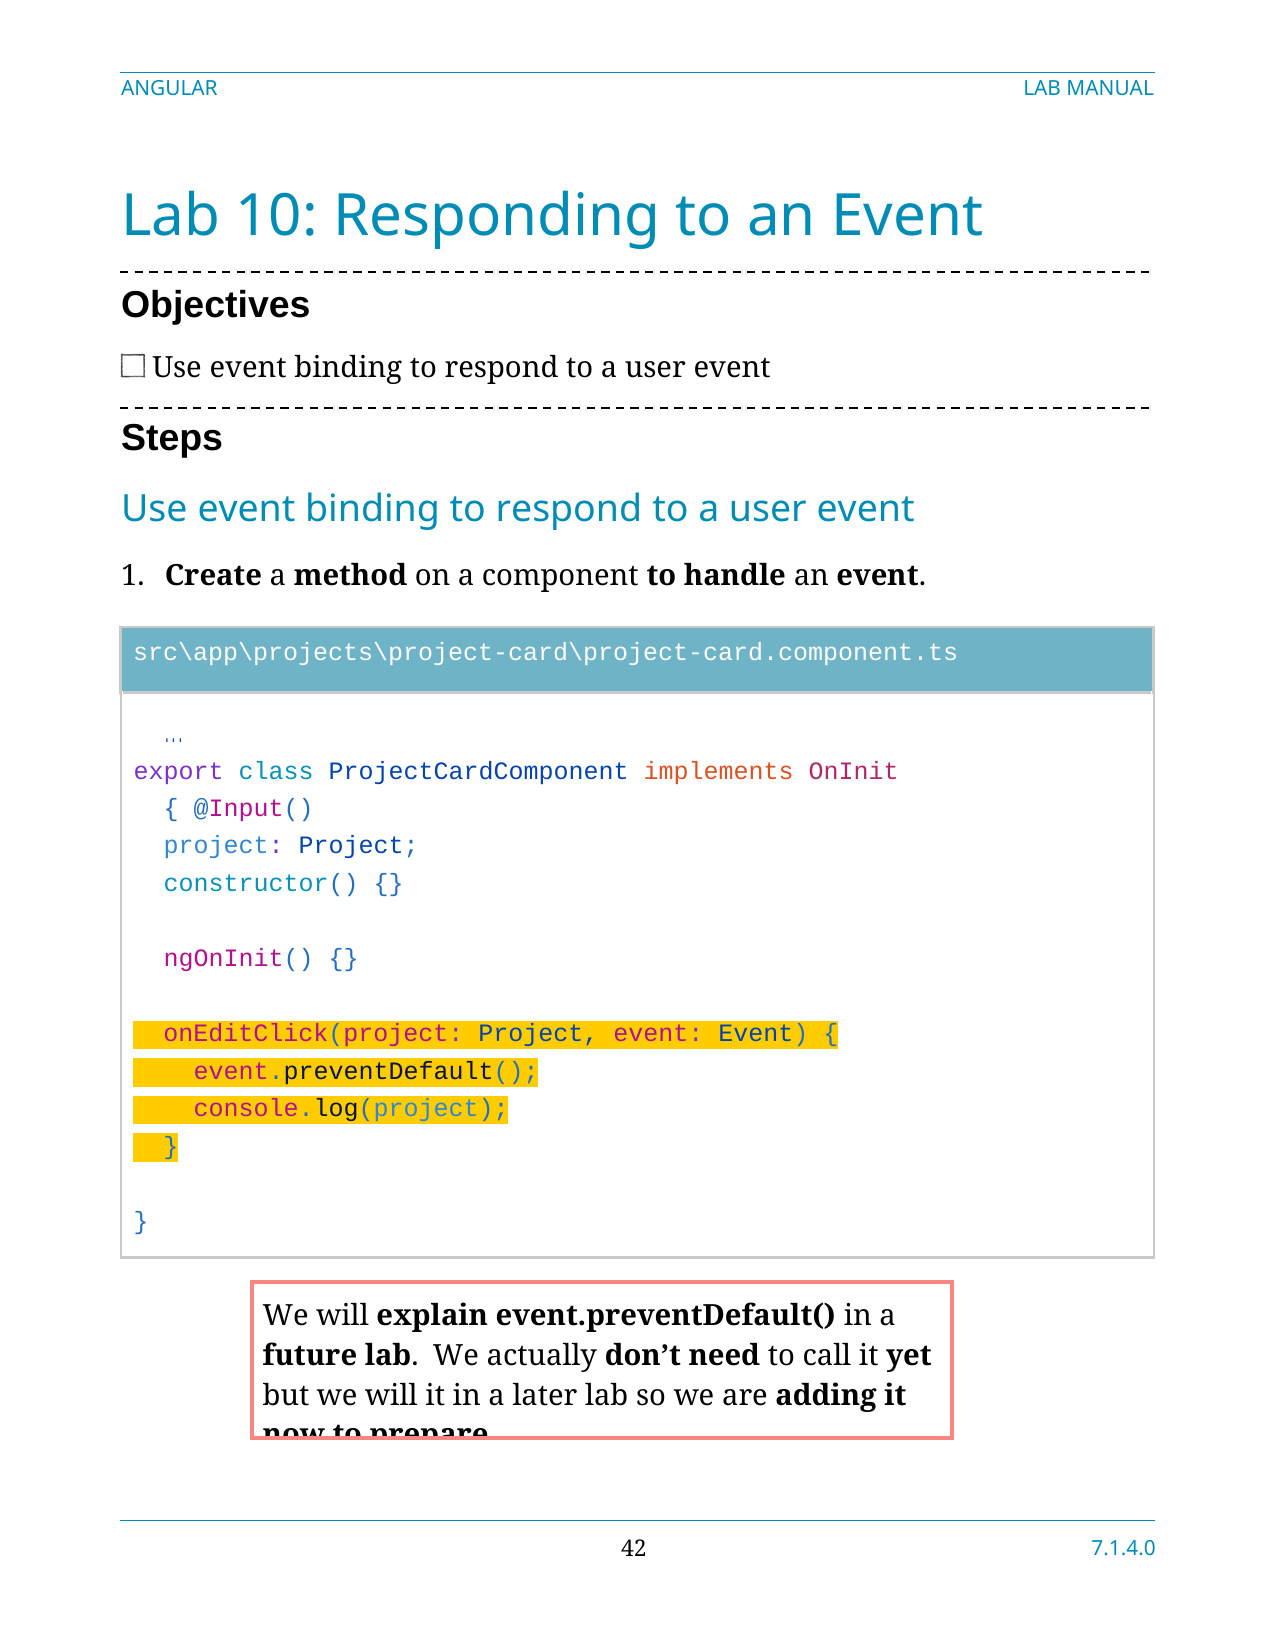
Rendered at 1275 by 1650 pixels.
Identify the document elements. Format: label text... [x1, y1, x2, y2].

subtitle Lab 10: Responding to an Event [121, 173, 1198, 252]
text Use event binding to respond to a user event [120, 347, 1198, 386]
table_cell ... export class ProjectCardComponent implements OnInit { @Input() project: Project; constructor() {} ngOnInit() {} onEditClick(project: Project, event: Event) { event.preventDefault(); console.log(project); } } [122, 691, 1153, 1256]
subtitle Steps [121, 415, 1198, 458]
list Create a method on a component to handle an event. [121, 554, 1198, 594]
picture [120, 353, 146, 378]
subtitle Use event binding to respond to a user event [121, 481, 1198, 532]
subtitle Objectives [121, 282, 1198, 325]
table_header src\app\projects\project-card\project-card.component.ts [122, 628, 1152, 691]
